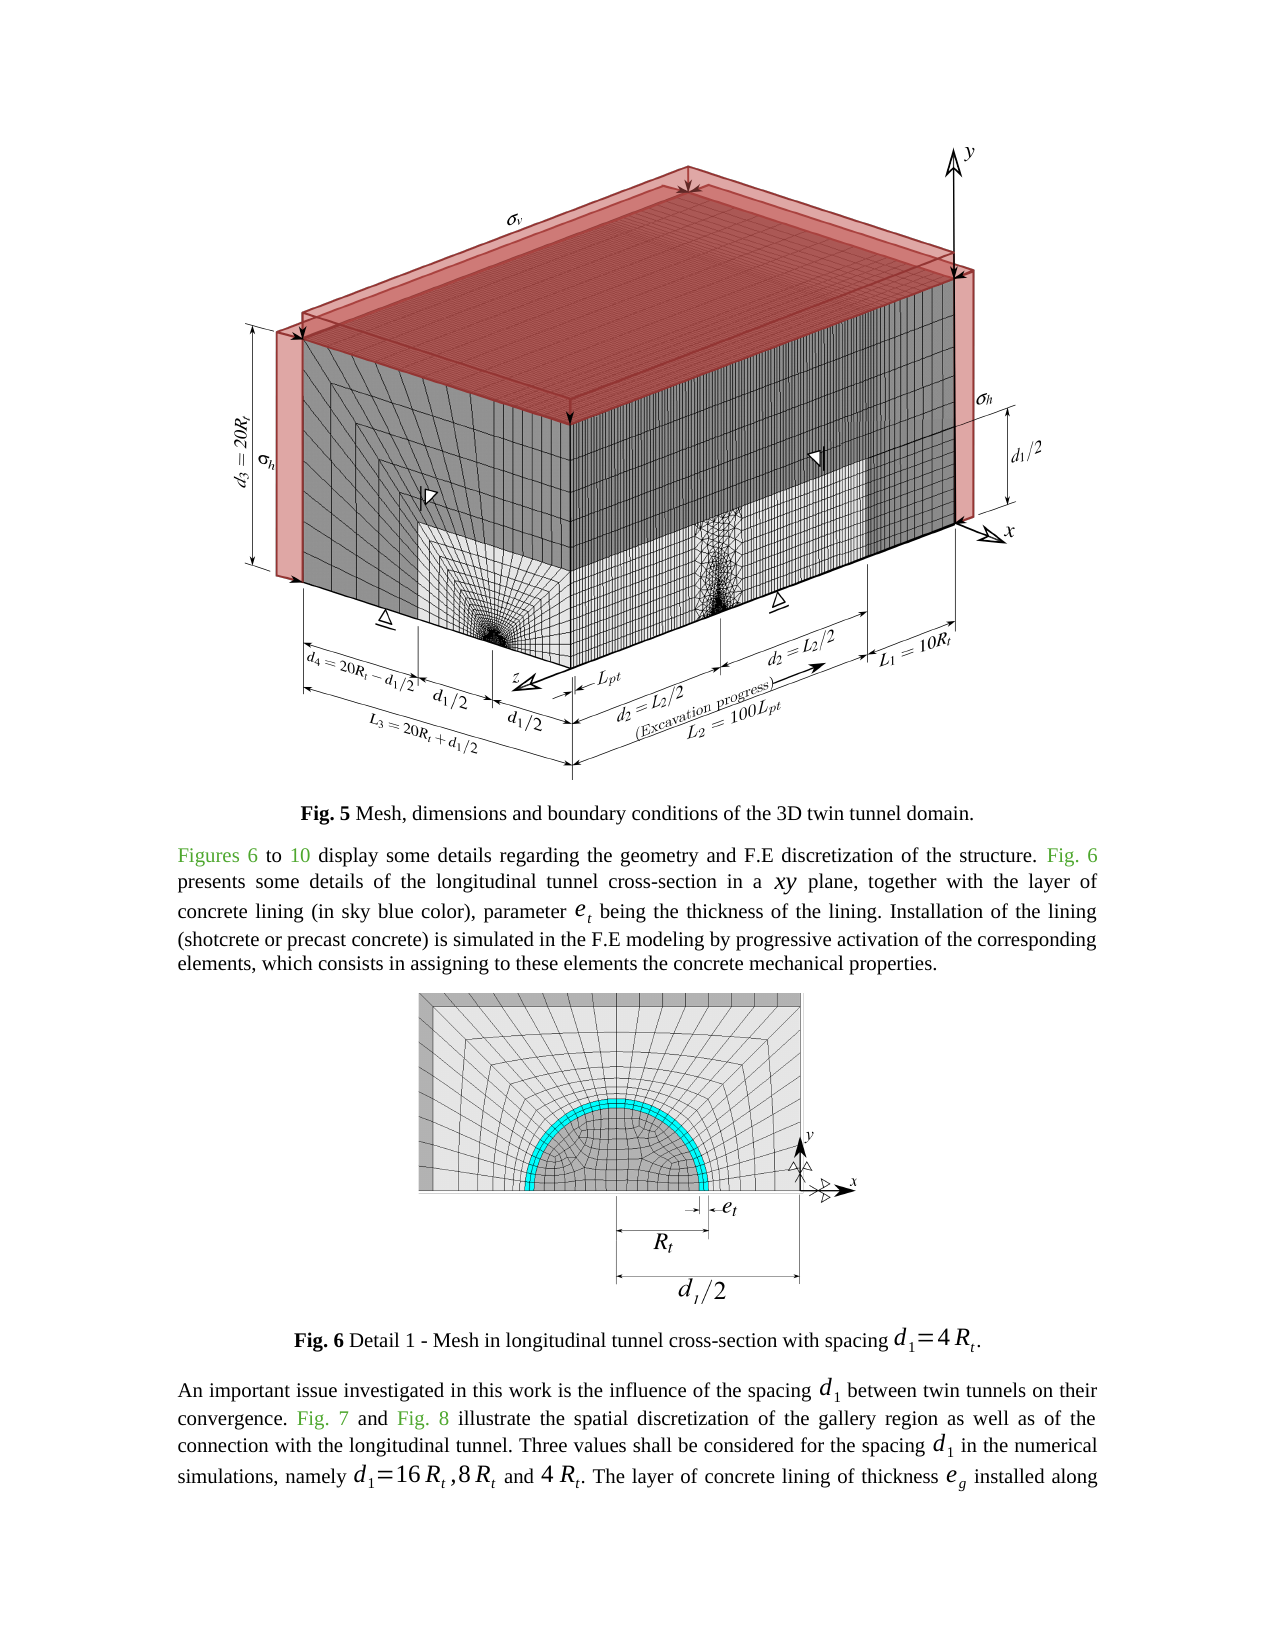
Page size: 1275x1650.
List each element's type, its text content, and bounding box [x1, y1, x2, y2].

picture [418, 993, 857, 1304]
text Fig. 6 Detail 1 - Mesh in longitudinal tunnel cross-section with spacing . [177, 1324, 1098, 1355]
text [177, 1374, 1098, 1492]
picture [233, 147, 1042, 780]
text Fig. 5 Mesh, dimensions and boundary conditions of the 3D twin tunnel domain. [177, 801, 1098, 825]
text Figures 6 to 10 display some details regarding the geometry and F.E discretization of the structure. Fig. 6 presents some details of the longitudinal tunnel cross-section in a plane, together with the layer of concrete lining (in sky blue color), parameter being the thickness of the lining. Installation of the lining (shotcrete or precast concrete) is simulated in the F.E modeling by progressive activation of the corresponding elements, which consists in assigning to these elements the concrete mechanical properties. [177, 843, 1098, 974]
